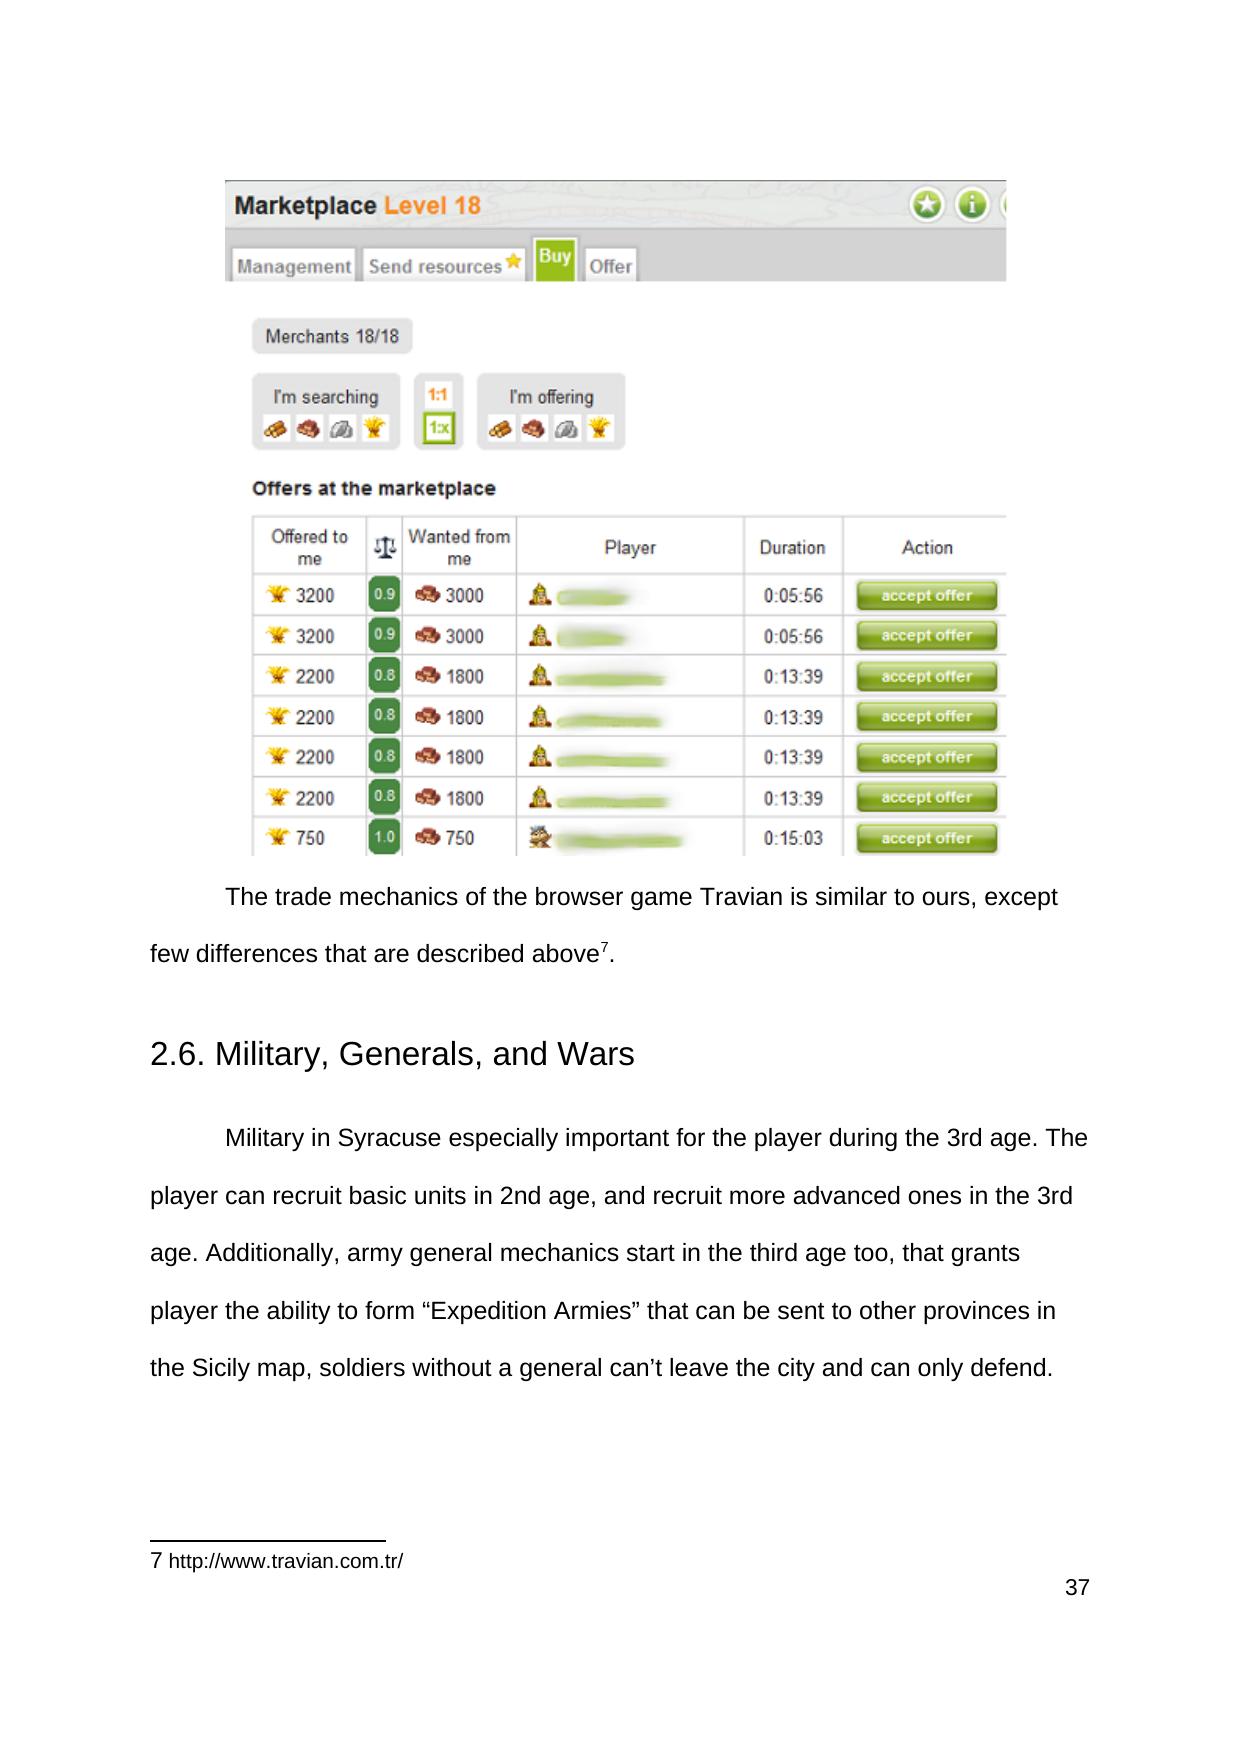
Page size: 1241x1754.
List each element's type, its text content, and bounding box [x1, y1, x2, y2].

subtitle 2.6. Military, Generals, and Wars [150, 1034, 1090, 1072]
text The trade mechanics of the browser game Travian is similar to ours, except few differences that are described above. [150, 882, 1090, 968]
text Military in Syracuse especially important for the player during the 3rd age. The player can recruit basic units in 2nd age, and recruit more advanced ones in the 3rd age. Additionally, army general mechanics start in the third age too, that grants player the ability to form “Expedition Armies” that can be sent to other provinces in the Sicily map, soldiers without a general can’t leave the city and can only defend. [150, 1123, 1090, 1382]
picture [225, 180, 1007, 856]
